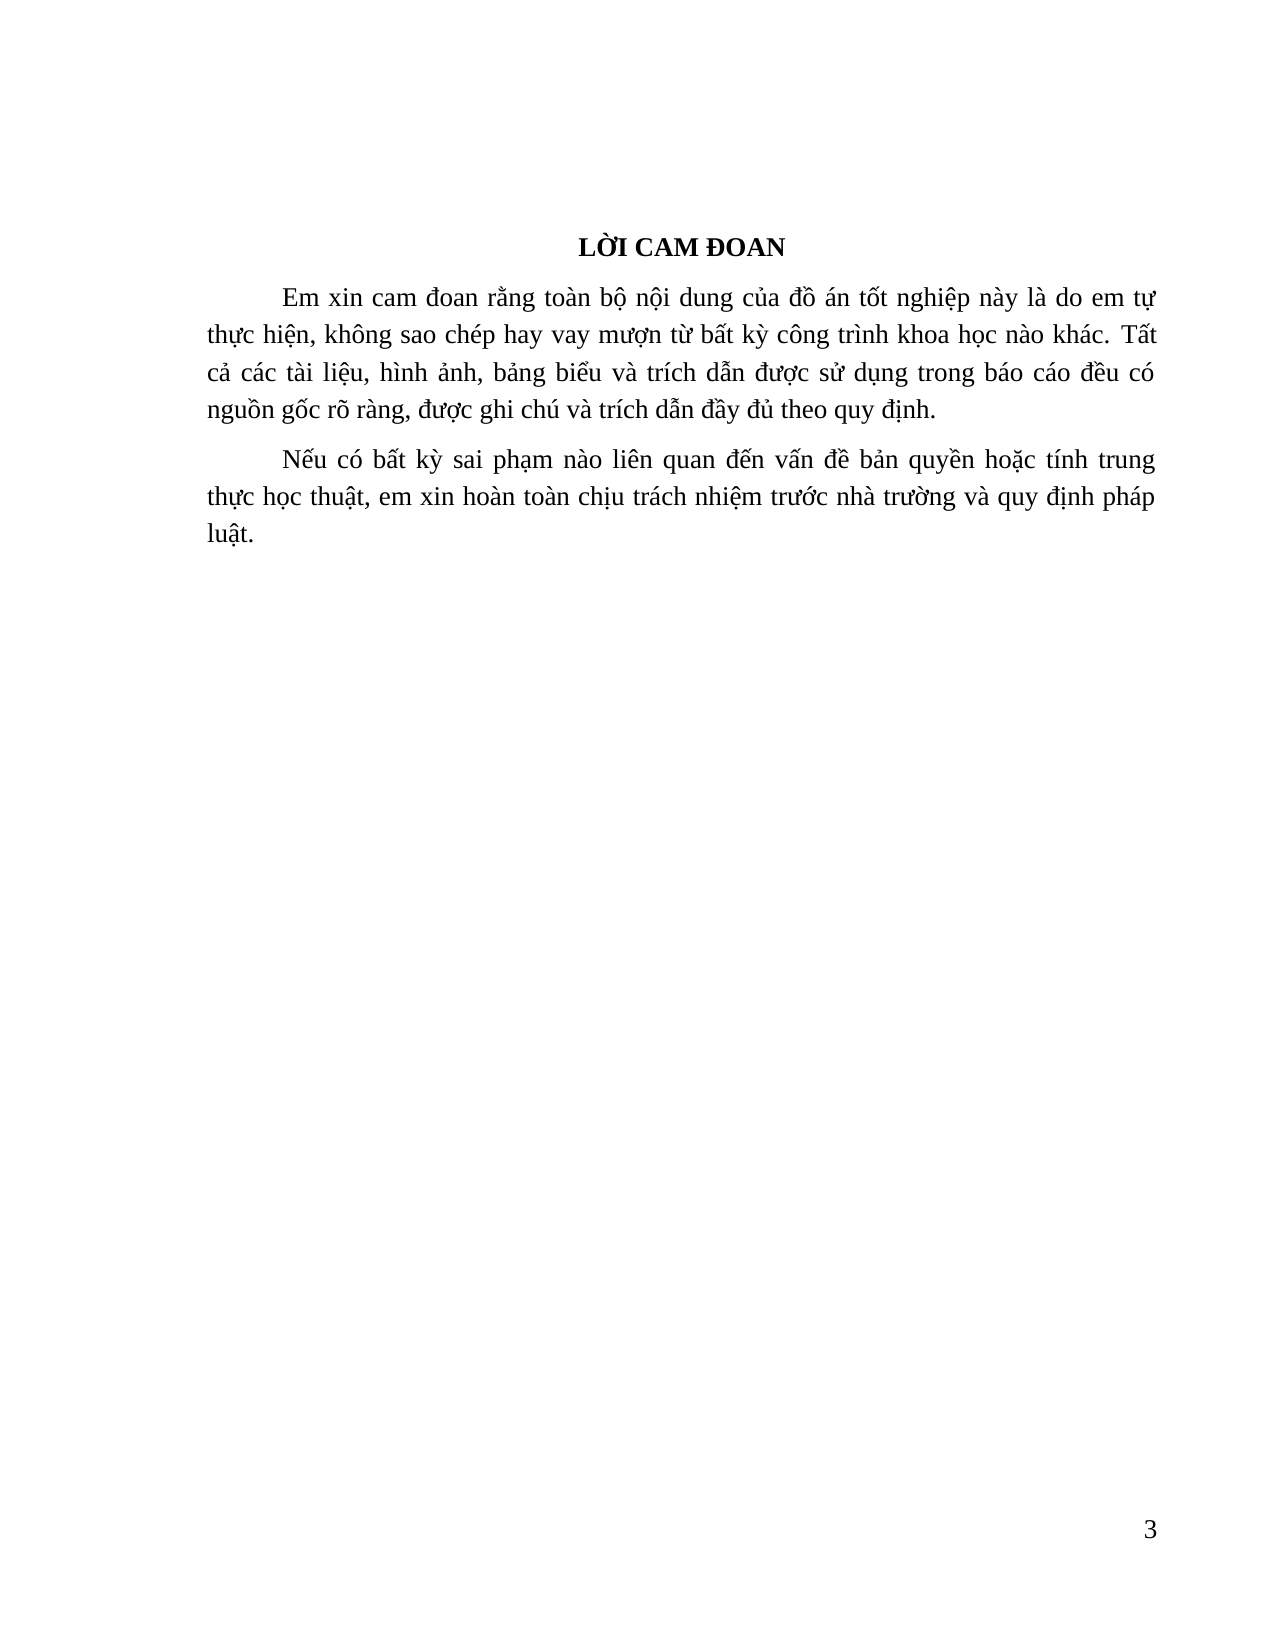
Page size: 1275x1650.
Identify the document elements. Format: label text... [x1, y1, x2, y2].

text Nếu có bất kỳ sai phạm nào liên quan đến vấn đề bản quyền hoặc tính trung thực học thuật, em xin hoàn toàn chịu trách nhiệm trước nhà trường và quy định pháp luật. [207, 443, 1157, 549]
text Em xin cam đoan rằng toàn bộ nội dung của đồ án tốt nghiệp này là do em tự thực hiện, không sao chép hay vay mượn từ bất kỳ công trình khoa học nào khác. Tất cả các tài liệu, hình ảnh, bảng biểu và trích dẫn được sử dụng trong báo cáo đều có nguồn gốc rõ ràng, được ghi chú và trích dẫn đầy đủ theo quy định. [207, 281, 1157, 424]
text LỜI CAM ĐOAN [207, 232, 1157, 263]
